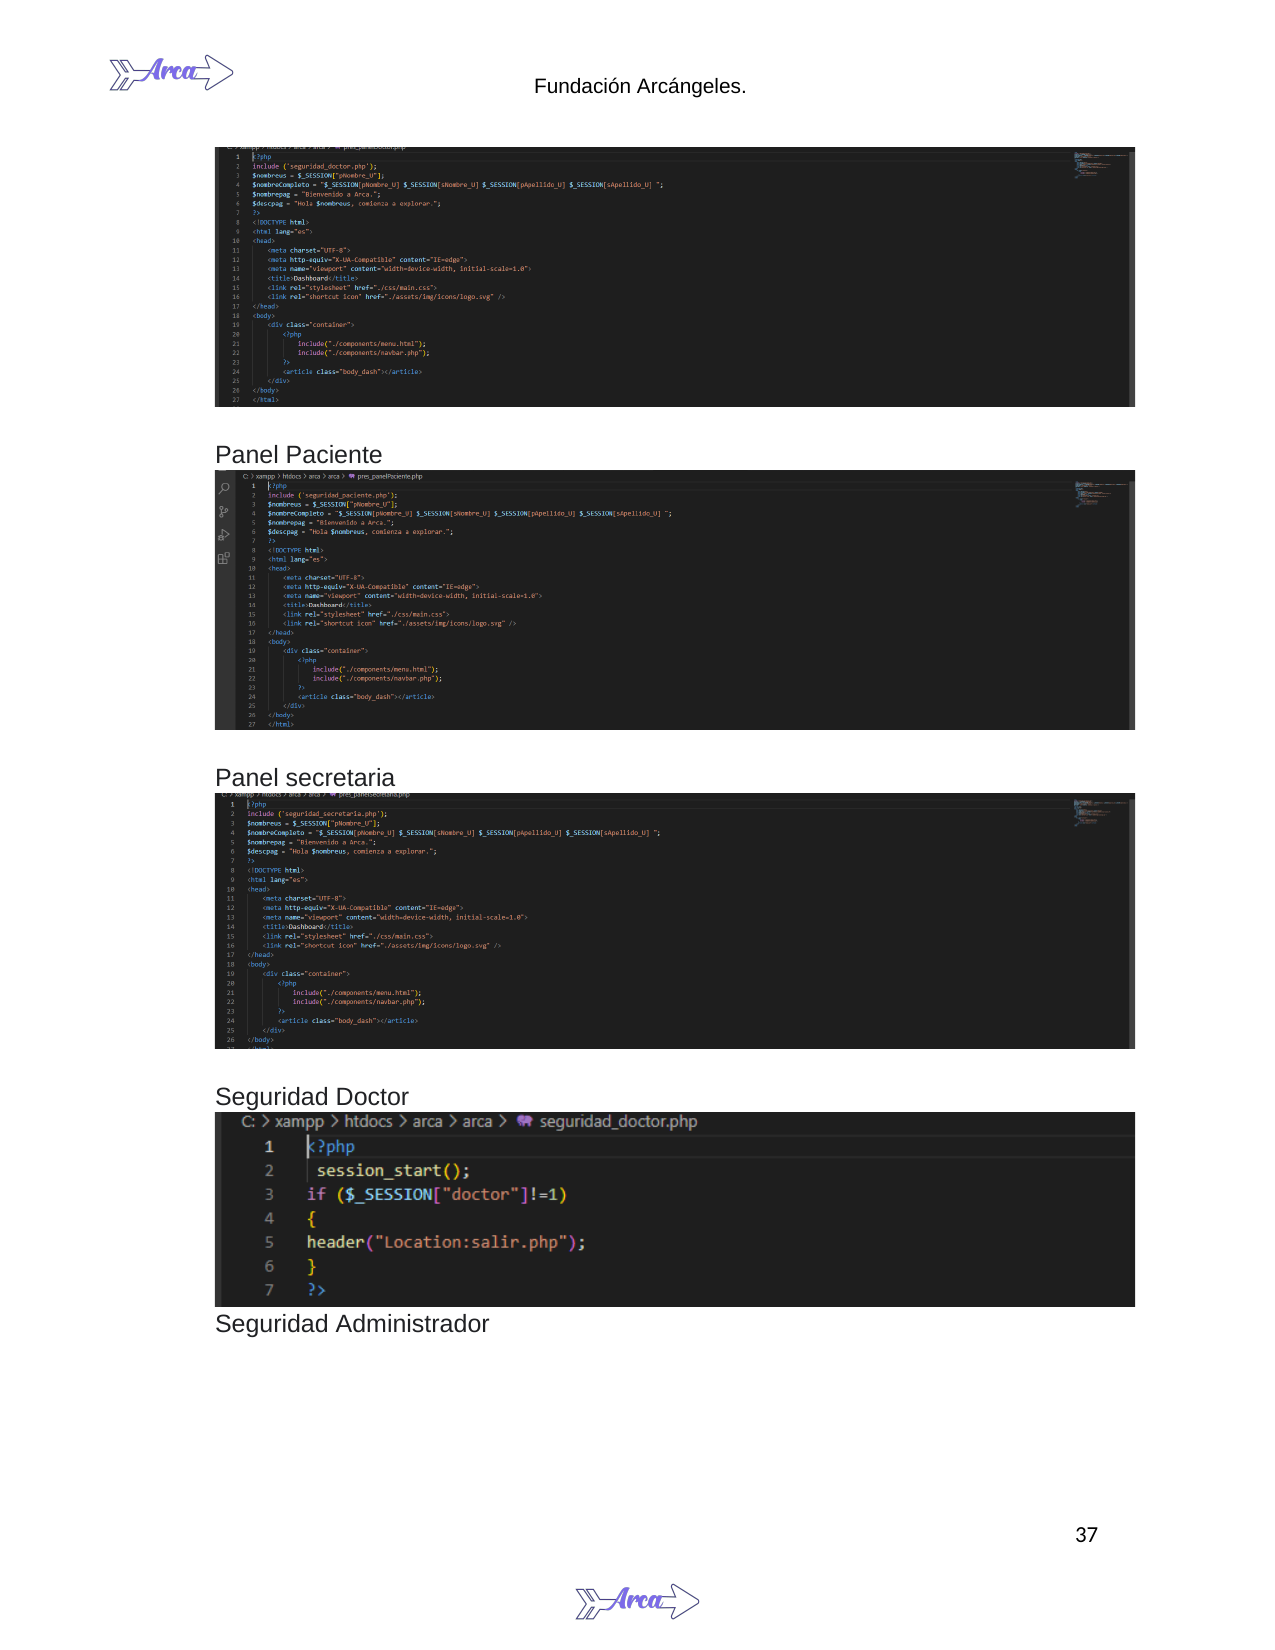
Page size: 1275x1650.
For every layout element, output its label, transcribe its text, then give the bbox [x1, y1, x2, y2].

picture [214, 470, 1136, 730]
text Panel Paciente [215, 439, 1098, 468]
picture [214, 1112, 1136, 1307]
picture [106, 51, 237, 94]
picture [214, 793, 1136, 1049]
text Seguridad Doctor [215, 1081, 1098, 1110]
text Panel secretaria [215, 763, 1098, 792]
text Seguridad Administrador [215, 1309, 1098, 1338]
picture [214, 147, 1136, 407]
picture [572, 1580, 703, 1623]
